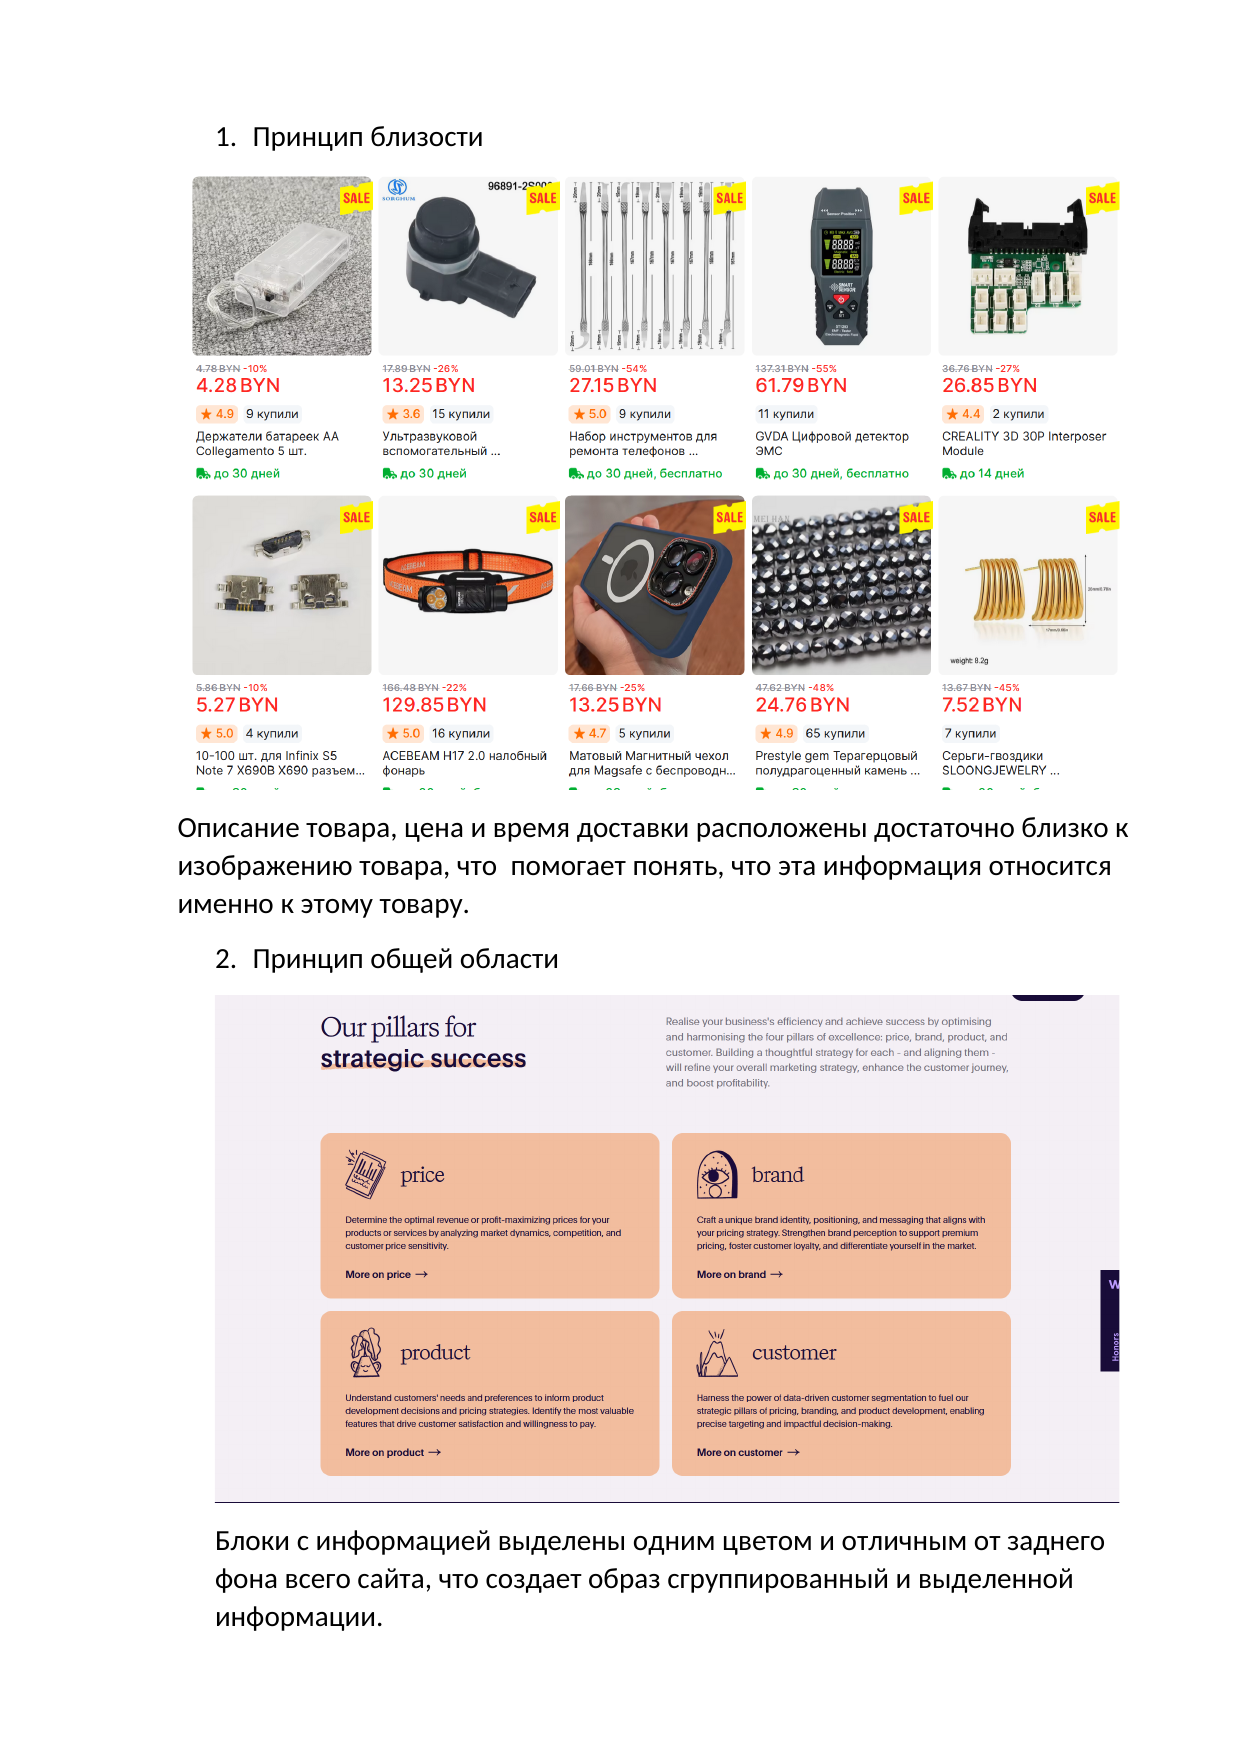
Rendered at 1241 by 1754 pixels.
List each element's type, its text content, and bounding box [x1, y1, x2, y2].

picture [177, 173, 1152, 790]
text Описание товара, цена и время доставки расположены достаточно близко к изображению товара, что помогает понять, что эта информация относится именно к этому товару. [177, 809, 1152, 921]
list Принцип общей области [215, 941, 1152, 976]
text Блоки с информацией выделены одним цветом и отличным от заднего фона всего сайта, что создает образ сгруппированный и выделенной информации. [215, 1522, 1152, 1634]
list Принцип близости [215, 118, 1152, 154]
picture [214, 995, 1120, 1503]
